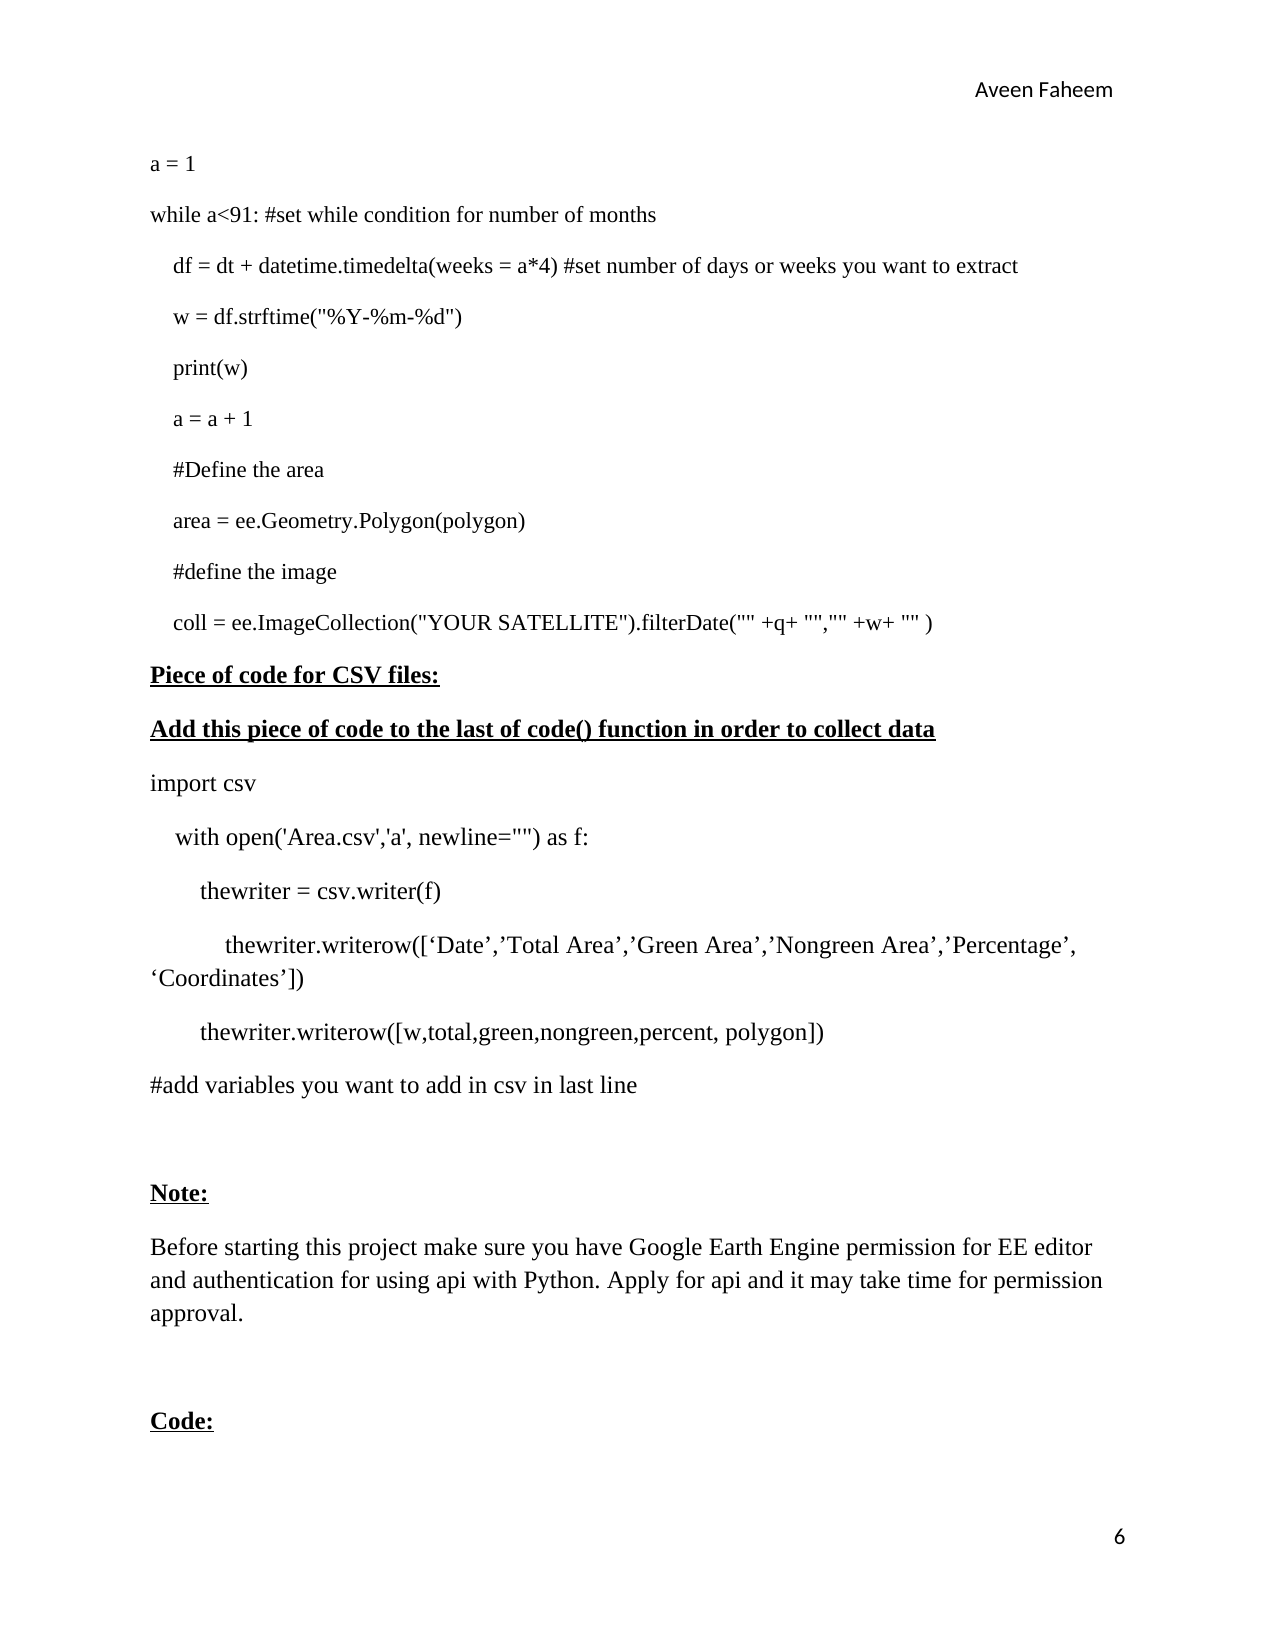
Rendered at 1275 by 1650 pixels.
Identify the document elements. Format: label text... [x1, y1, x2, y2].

text thewriter.writerow([w,total,green,nongreen,percent, polygon]) [150, 1017, 1125, 1045]
text #define the image [150, 558, 1125, 585]
text with open('Area.csv','a', newline="") as f: [150, 822, 1125, 851]
text print(w) [150, 354, 1125, 381]
text a = a + 1 [150, 405, 1125, 432]
text Before starting this project make sure you have Google Earth Engine permission for EE editor and authentication for using api with Python. Apply for api and it may take time for permission approval. [150, 1232, 1125, 1327]
text Add this piece of code to the last of code() function in order to collect data [150, 714, 1125, 743]
text coll = ee.ImageCollection("YOUR SATELLITE").filterDate("" +q+ "","" +w+ "" ) [150, 609, 1125, 636]
text #add variables you want to add in csv in last line [150, 1070, 1125, 1099]
text Note: [150, 1178, 1125, 1207]
text #Define the area [150, 456, 1125, 483]
text w = df.strftime("%Y-%m-%d") [150, 303, 1125, 329]
text Code: [150, 1406, 1125, 1434]
text Piece of code for CSV files: [150, 660, 1125, 689]
text while a<91: #set while condition for number of months [150, 201, 1125, 227]
text thewriter = csv.writer(f) [150, 876, 1125, 904]
text area = ee.Geometry.Polygon(polygon) [150, 507, 1125, 534]
text df = dt + datetime.timedelta(weeks = a*4) #set number of days or weeks you want to extract [150, 252, 1125, 278]
text import csv [150, 768, 1125, 797]
text thewriter.writerow([‘Date’,’Total Area’,’Green Area’,’Nongreen Area’,’Percentage’, ‘Coordinates’]) [150, 930, 1125, 991]
text a = 1 [150, 150, 1125, 176]
